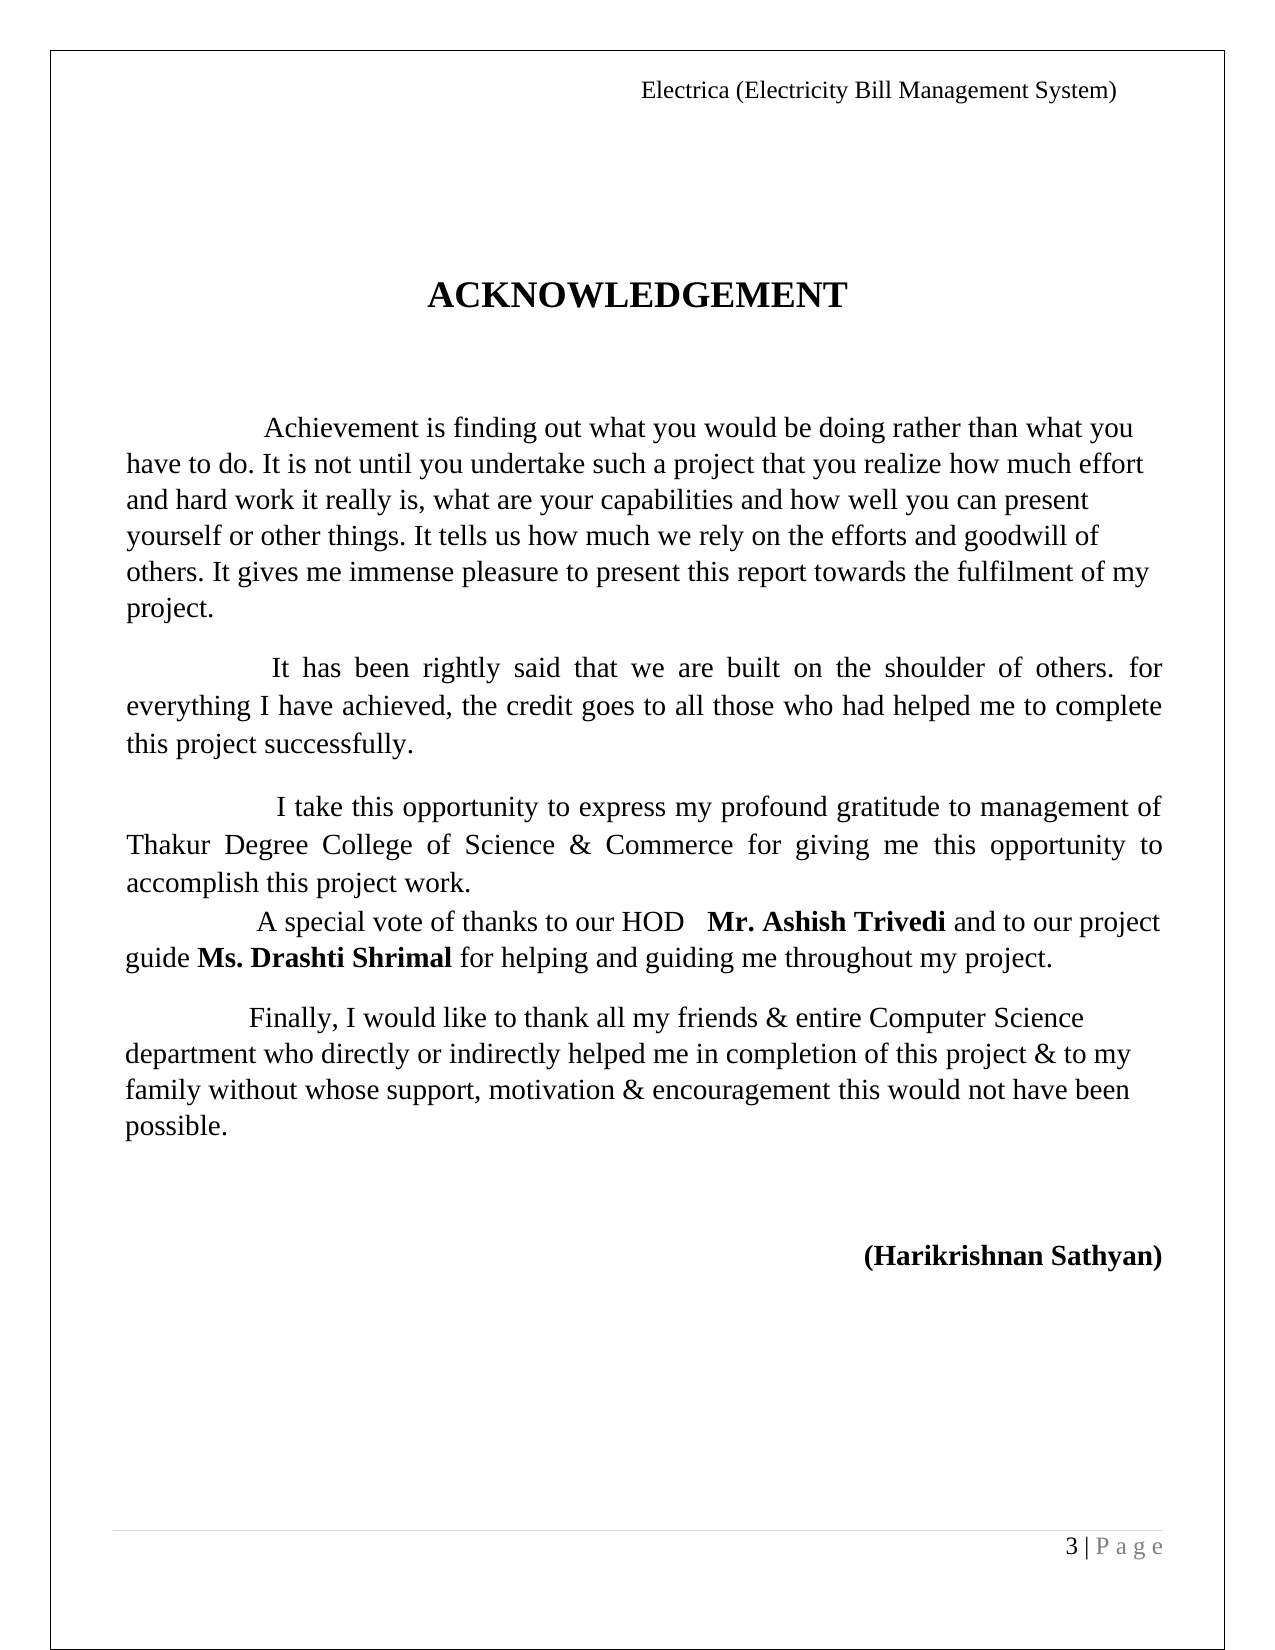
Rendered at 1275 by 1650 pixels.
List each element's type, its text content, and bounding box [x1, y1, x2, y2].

text It has been rightly said that we are built on the shoulder of others. for everything I have achieved, the credit goes to all those who had helped me to complete this project successfully. [126, 650, 1162, 759]
text Achievement is finding out what you would be doing rather than what you have to do. It is not until you undertake such a project that you realize how much effort and hard work it really is, what are your capabilities and how well you can present yourself or other things. It tells us how much we rely on the efforts and goodwill of others. It gives me immense pleasure to present this report towards the fulfilment of my project. [126, 410, 1162, 624]
text A special vote of thanks to our HOD Mr. Ashish Trivedi and to our project guide Ms. Drashti Shrimal for helping and guiding me throughout my project. [125, 904, 1162, 973]
text Finally, I would like to thank all my friends & entire Computer Science department who directly or indirectly helped me in completion of this project & to my family without whose support, motivation & encouragement this would not have been possible. [125, 1000, 1153, 1142]
text ACKNOWLEDGEMENT [112, 272, 1163, 315]
text I take this opportunity to express my profound gratitude to management of Thakur Degree College of Science & Commerce for giving me this opportunity to accomplish this project work. [126, 789, 1162, 898]
text (Harikrishnan Sathyan) [112, 1238, 1162, 1271]
